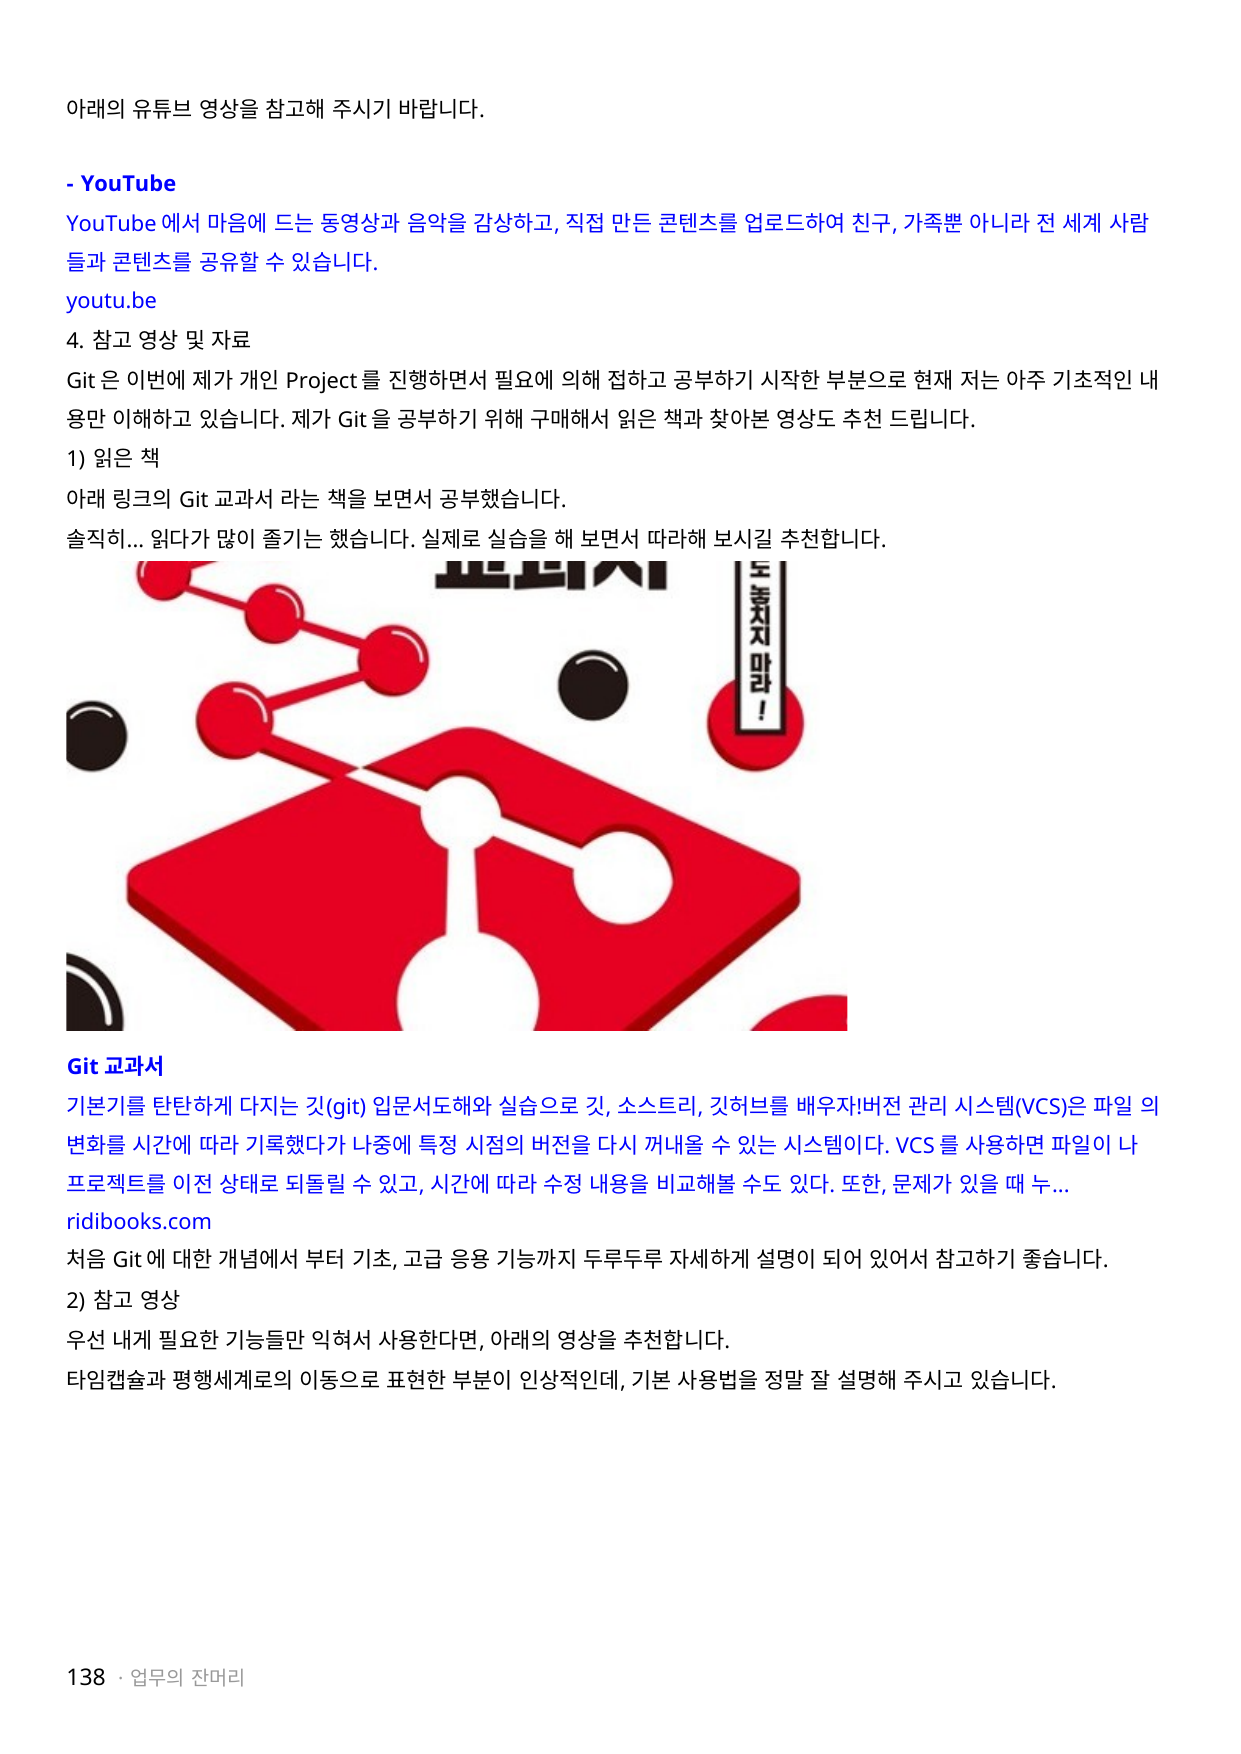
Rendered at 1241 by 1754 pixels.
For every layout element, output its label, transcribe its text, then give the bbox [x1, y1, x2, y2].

text 아래의 유튜브 영상을 참고해 주시기 바랍니다. [66, 92, 1240, 124]
picture [66, 561, 848, 1031]
text youtu.be [66, 285, 1240, 314]
text 기본기를 탄탄하게 다지는 깃(git) 입문서도해와 실습으로 깃, 소스트리, 깃허브를 배우자!버전 관리 시스템(VCS)은 파일 의 변화를 시간에 따라 기록했다가 나중에 특정 시점의 버전을 다시 꺼내올 수 있는 시스템이다. VCS를 사용하면 파일이 나 프로젝트를 이전 상태로 되돌릴 수 있고, 시간에 따라 수정 내용을 비교해볼 수도 있다. 또한, 문제가 있을 때 누... ridibooks.com [66, 1089, 1168, 1235]
text 아래 링크의 Git 교과서 라는 책을 보면서 공부했습니다. [66, 482, 1240, 513]
text 처음 Git에 대한 개념에서 부터 기초, 고급 응용 기능까지 두루두루 자세하게 설명이 되어 있어서 참고하기 좋습니다. [66, 1242, 1240, 1274]
text 타임캡슐과 평행세계로의 이동으로 표현한 부분이 인상적인데, 기본 사용법을 정말 잘 설명해 주시고 있습니다. [66, 1363, 1240, 1395]
list 참고 영상 [66, 1283, 1240, 1314]
text 우선 내게 필요한 기능들만 익혀서 사용한다면, 아래의 영상을 추천합니다. [66, 1323, 1240, 1355]
list 참고 영상 및 자료 [66, 323, 1240, 355]
text Git은 이번에 제가 개인 Project를 진행하면서 필요에 의해 접하고 공부하기 시작한 부분으로 현재 저는 아주 기초적인 내 용만 이해하고 있습니다. 제가 Git을 공부하기 위해 구매해서 읽은 책과 찾아본 영상도 추천 드립니다. [66, 363, 1171, 434]
list 읽은 책 [66, 441, 1240, 473]
text 솔직히... 읽다가 많이 졸기는 했습니다. 실제로 실습을 해 보면서 따라해 보시길 추천합니다. [66, 522, 1240, 554]
subtitle YouTube [66, 168, 1240, 198]
text YouTube에서 마음에 드는 동영상과 음악을 감상하고, 직접 만든 콘텐츠를 업로드하여 친구, 가족뿐 아니라 전 세계 사람 들과 콘텐츠를 공유할 수 있습니다. [66, 206, 1169, 277]
